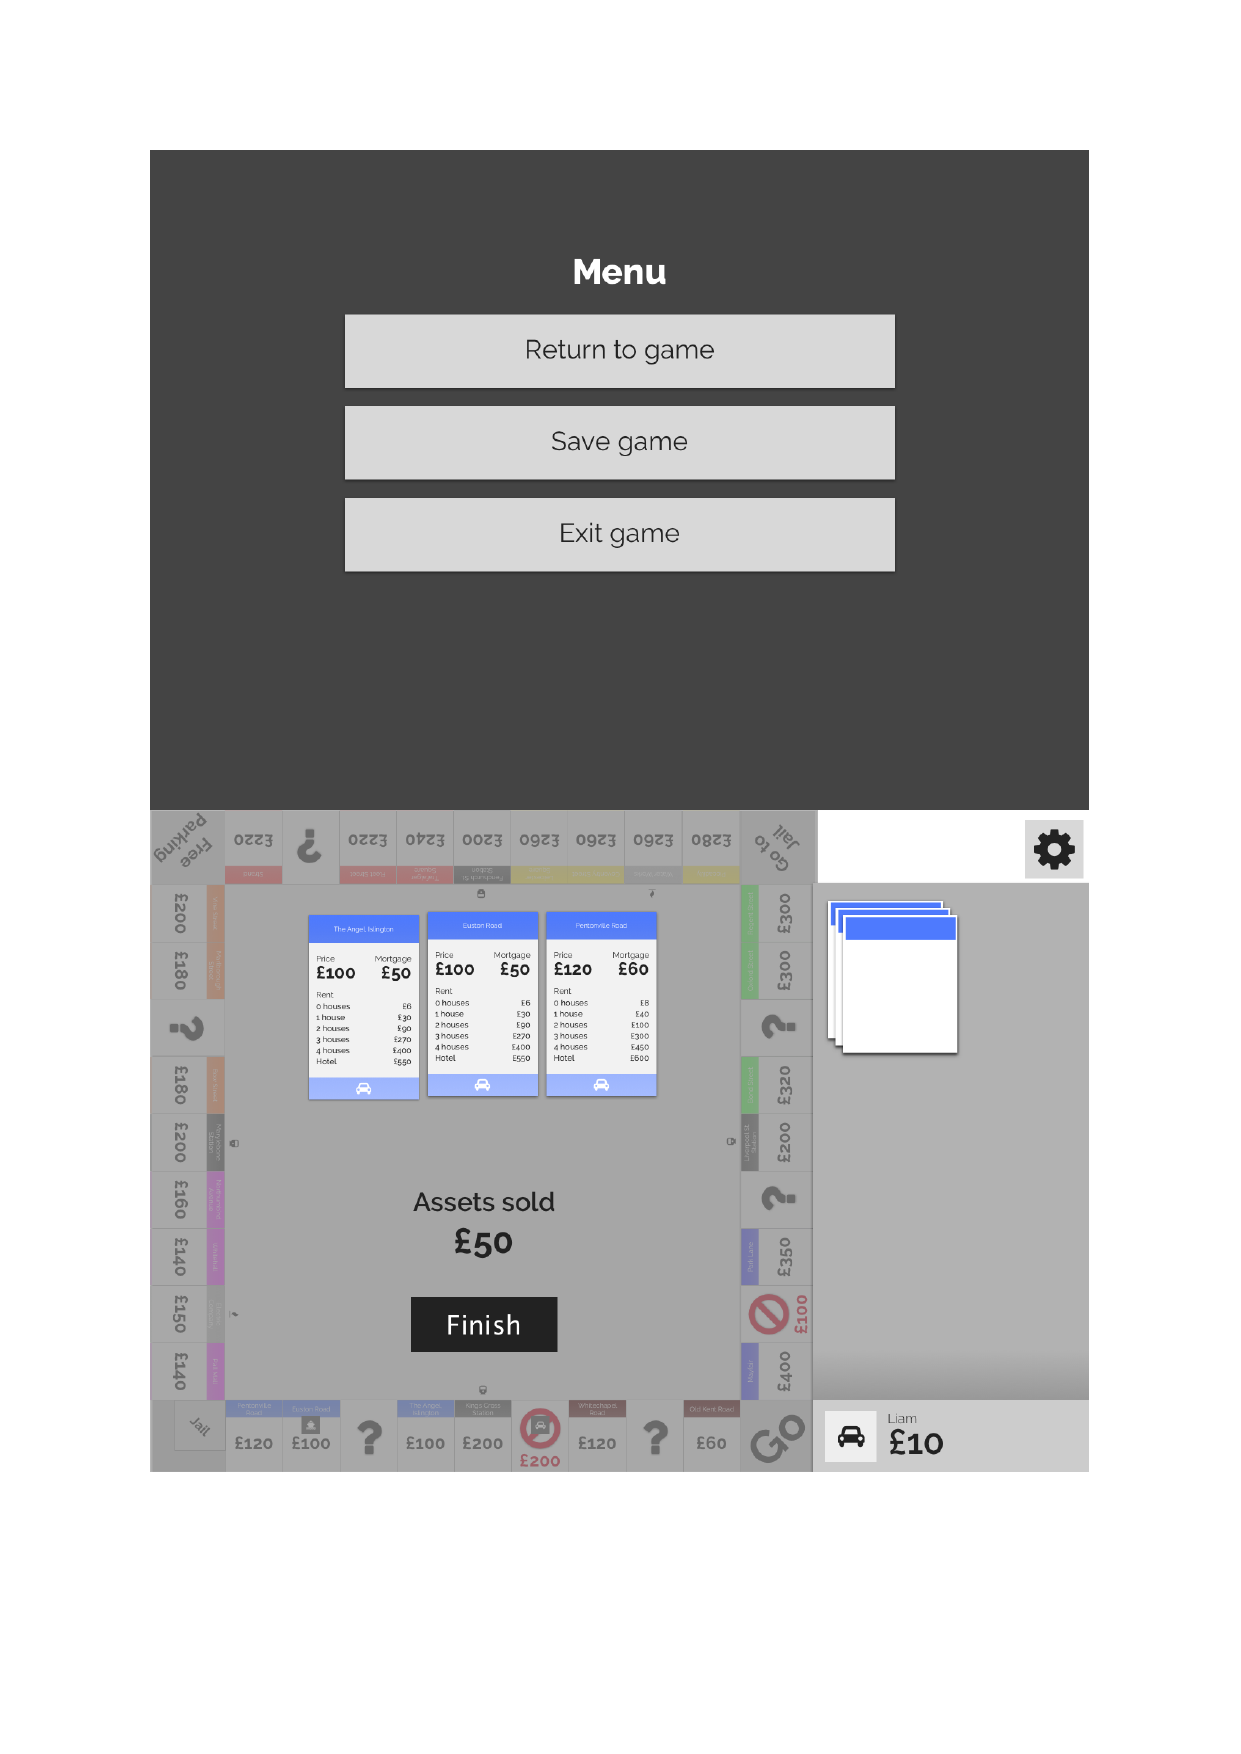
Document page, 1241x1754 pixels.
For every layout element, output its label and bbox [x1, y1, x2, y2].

picture [150, 150, 1089, 1472]
